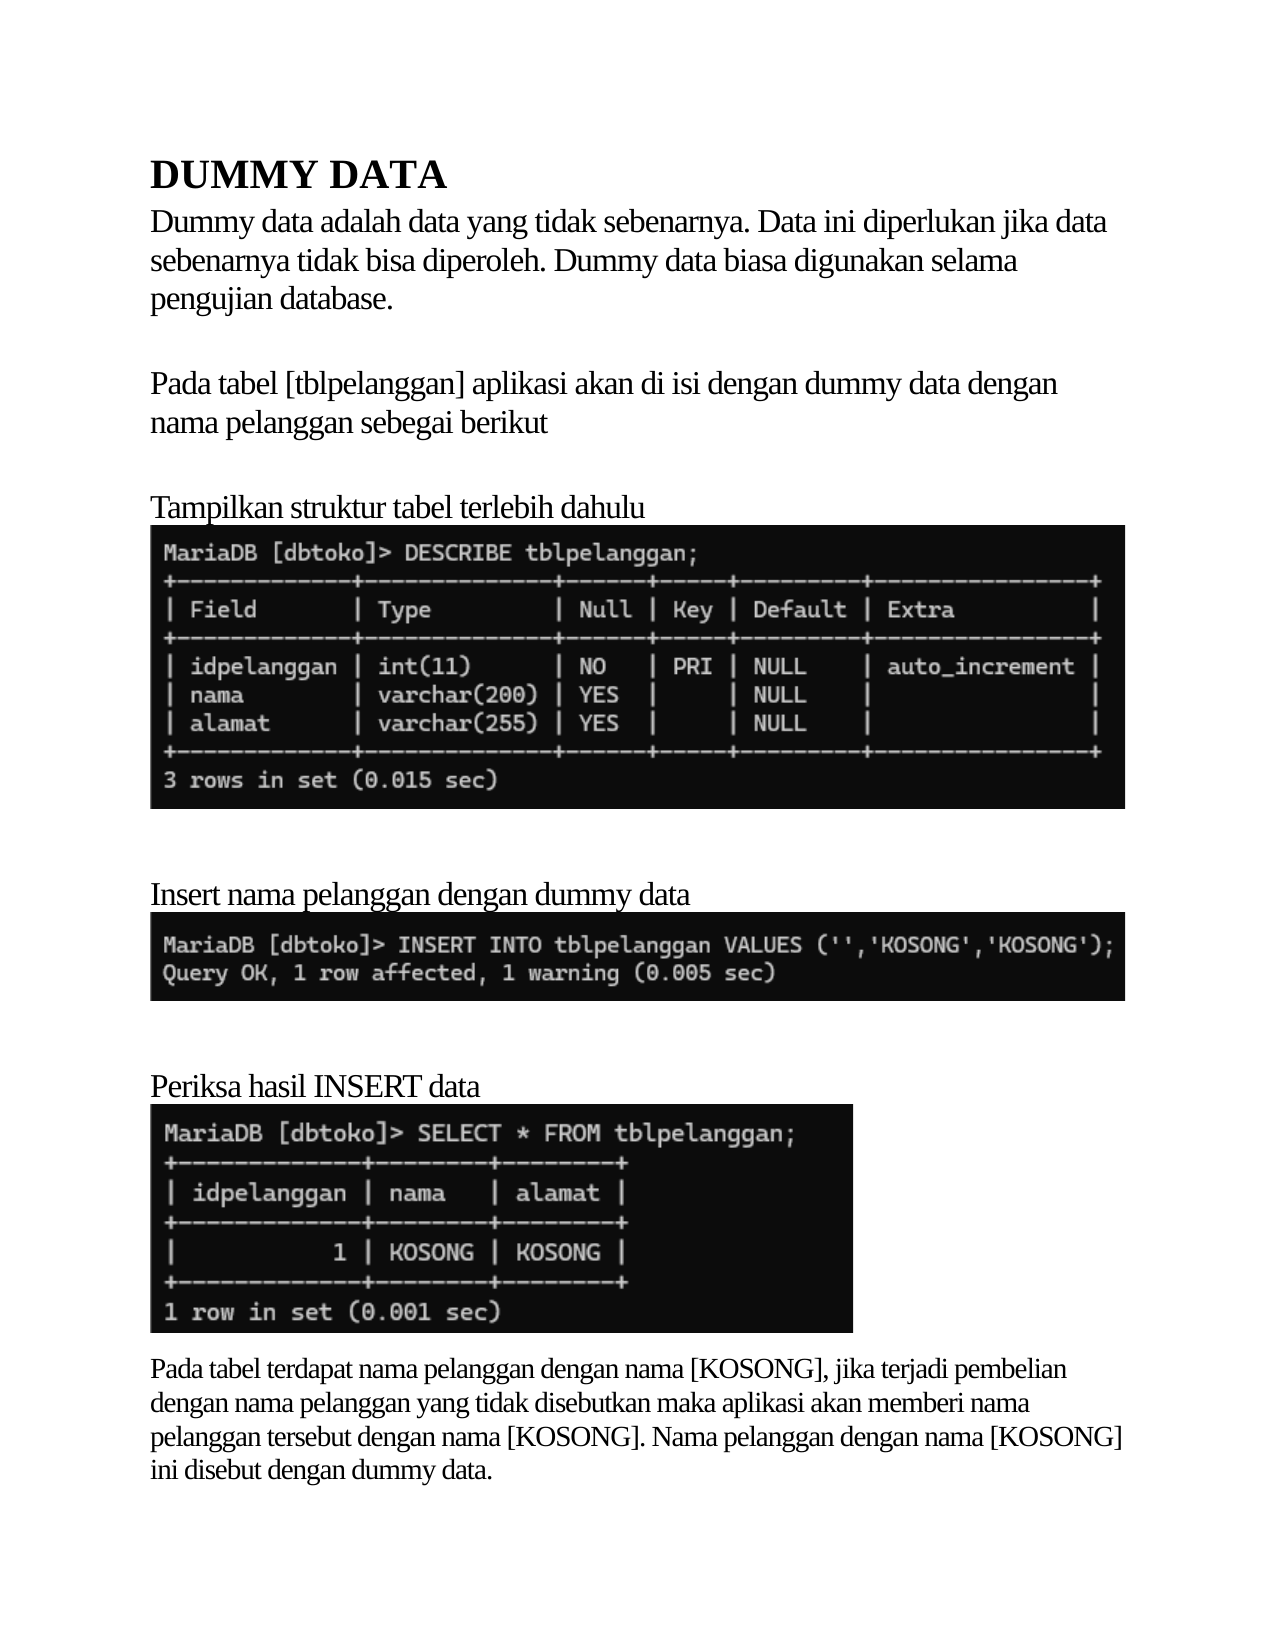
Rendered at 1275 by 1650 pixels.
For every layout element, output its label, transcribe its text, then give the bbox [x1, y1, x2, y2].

title Periksa hasil INSERT data [150, 1066, 1125, 1105]
picture [150, 525, 1125, 809]
title Dummy data adalah data yang tidak sebenarnya. Data ini diperlukan jika data sebenarnya tidak bisa diperoleh. Dummy data biasa digunakan selama pengujian database. [150, 202, 1125, 317]
picture [150, 912, 1125, 1001]
title Tampilkan struktur tabel terlebih dahulu [150, 487, 1125, 525]
subtitle DUMMY DATA [150, 150, 1125, 198]
title Insert nama pelanggan dengan dummy data [150, 874, 1125, 912]
title Pada tabel [tblpelanggan] aplikasi akan di isi dengan dummy data dengan nama pelanggan sebegai berikut [150, 363, 1125, 440]
picture [150, 1104, 854, 1333]
title Pada tabel terdapat nama pelanggan dengan nama [KOSONG], jika terjadi pembelian dengan nama pelanggan yang tidak disebutkan maka aplikasi akan memberi nama pelanggan tersebut dengan nama [KOSONG]. Nama pelanggan dengan nama [KOSONG] ini disebut dengan dummy data. [150, 1352, 1125, 1486]
